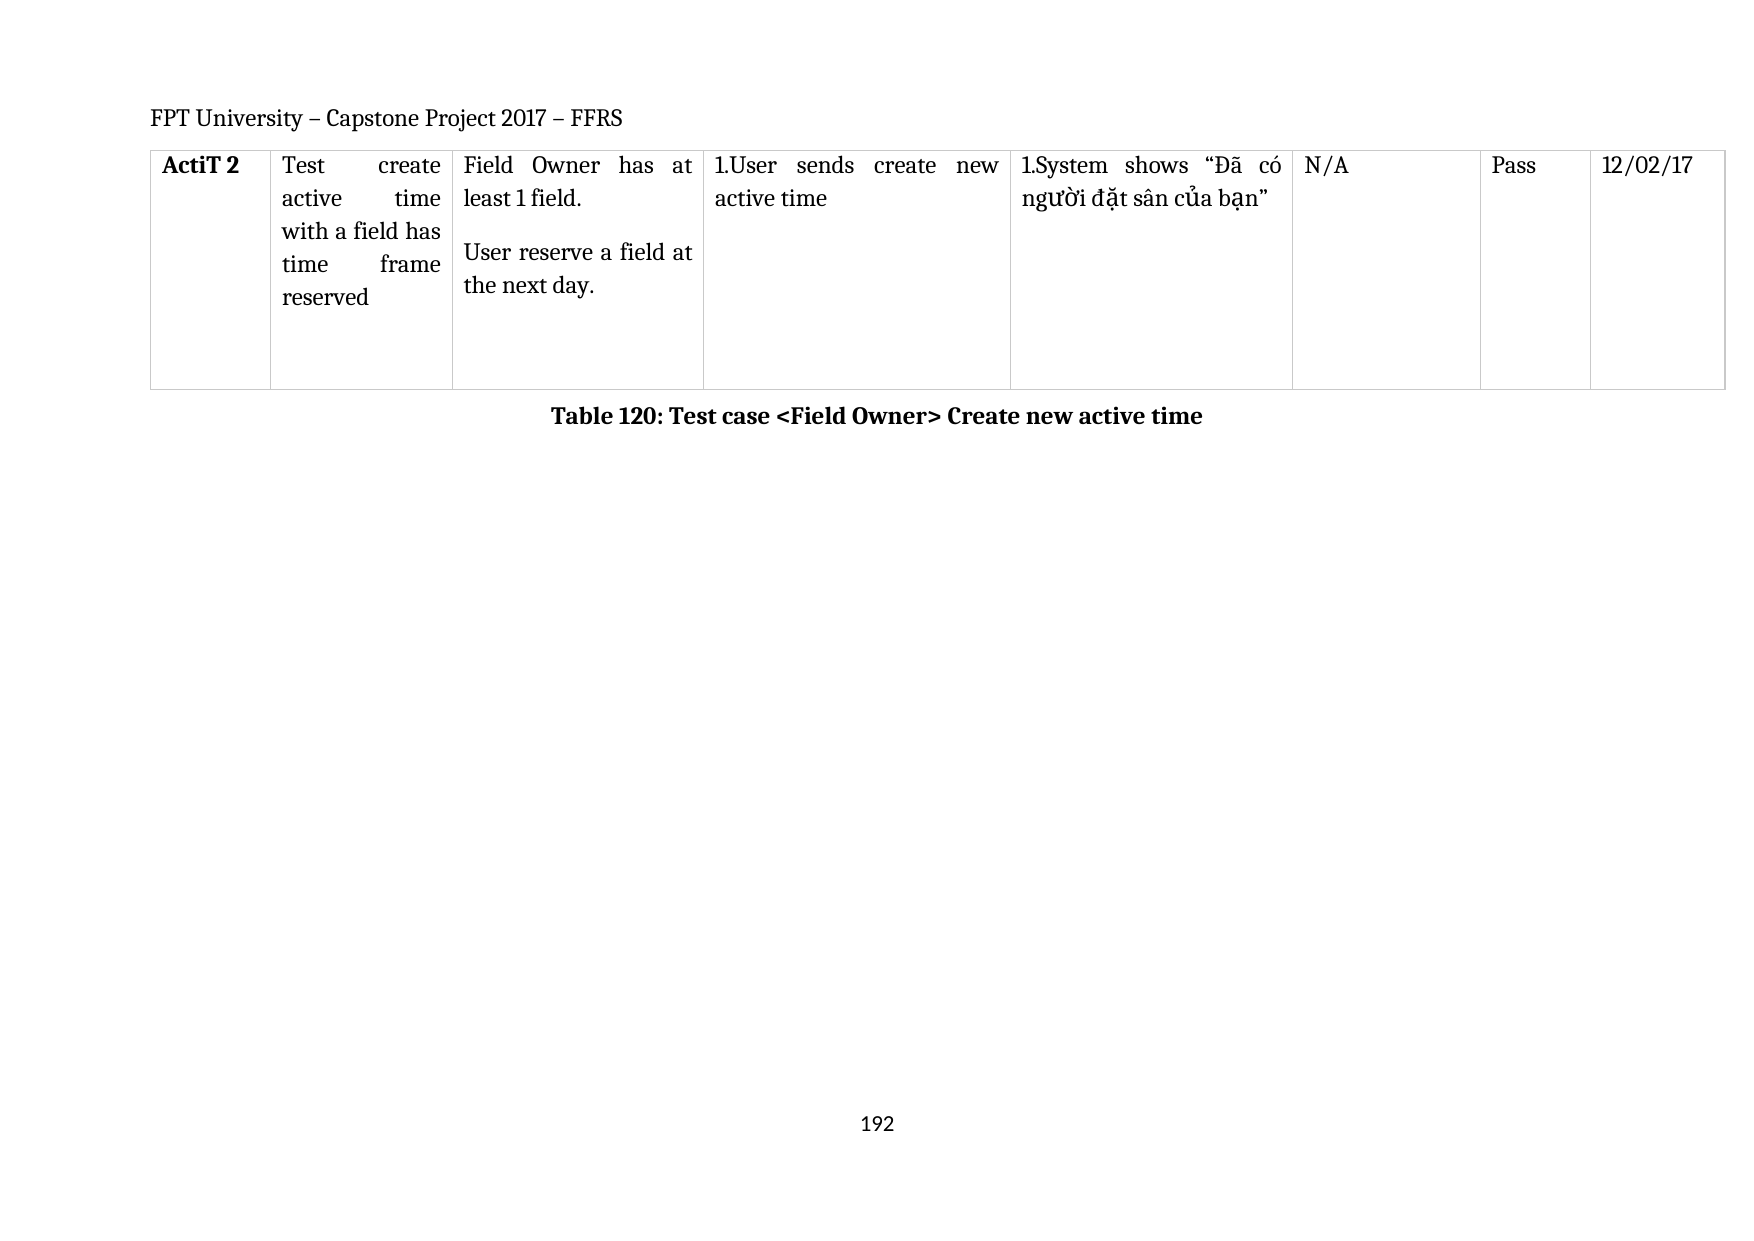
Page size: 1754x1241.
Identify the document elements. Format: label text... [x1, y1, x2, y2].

list Table 120: Test case <Field Owner> Create new active time [150, 402, 1604, 431]
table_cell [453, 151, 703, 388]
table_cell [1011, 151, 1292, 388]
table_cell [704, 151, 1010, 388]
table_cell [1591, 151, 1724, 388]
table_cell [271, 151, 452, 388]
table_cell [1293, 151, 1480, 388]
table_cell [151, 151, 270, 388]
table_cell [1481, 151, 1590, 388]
